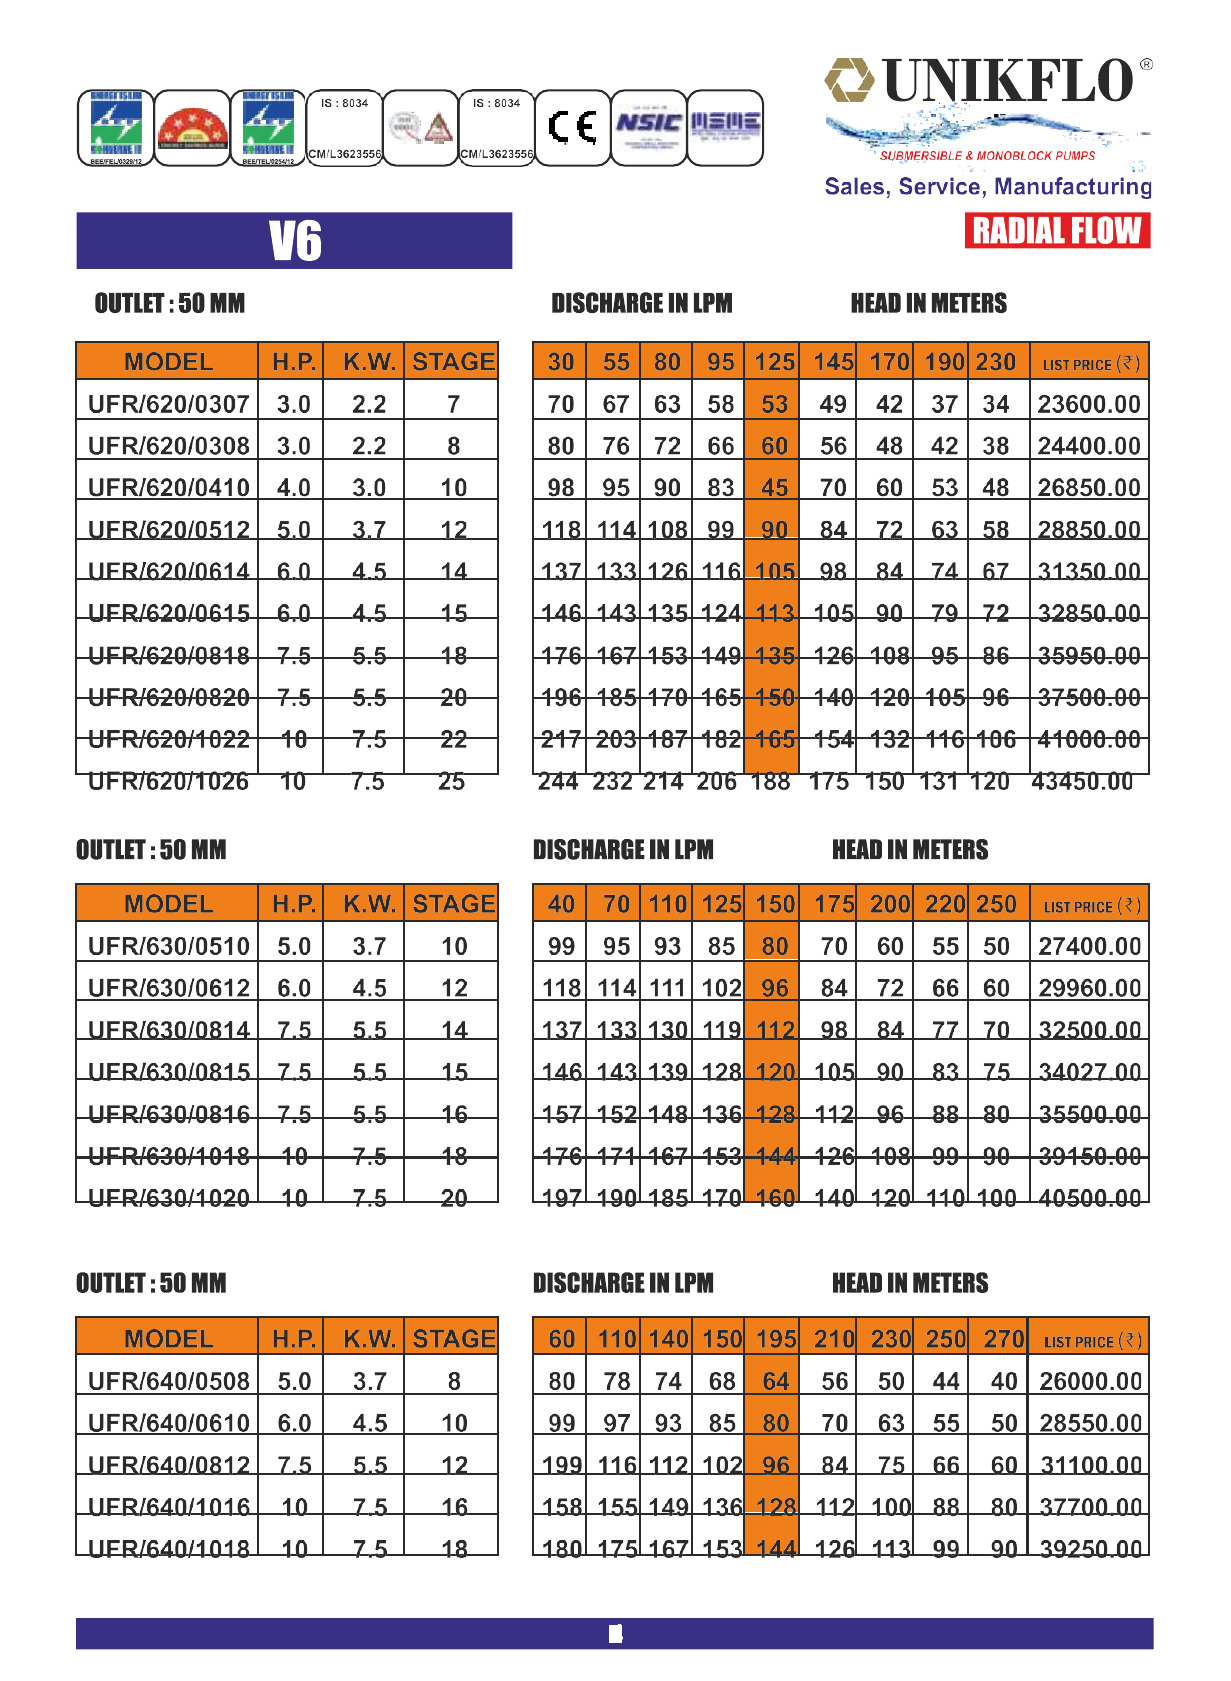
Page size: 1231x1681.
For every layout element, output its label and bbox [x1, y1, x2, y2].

picture [823, 58, 1152, 172]
picture [89, 894, 1141, 1207]
picture [825, 177, 1152, 199]
picture [243, 92, 294, 154]
picture [549, 111, 596, 145]
picture [388, 111, 453, 144]
picture [1140, 58, 1153, 70]
picture [614, 104, 685, 152]
picture [89, 352, 1140, 748]
picture [457, 89, 536, 167]
picture [158, 108, 228, 149]
picture [305, 89, 384, 167]
picture [89, 1329, 1142, 1558]
picture [689, 112, 761, 143]
picture [91, 92, 142, 154]
picture [609, 1624, 623, 1643]
picture [89, 771, 1133, 790]
